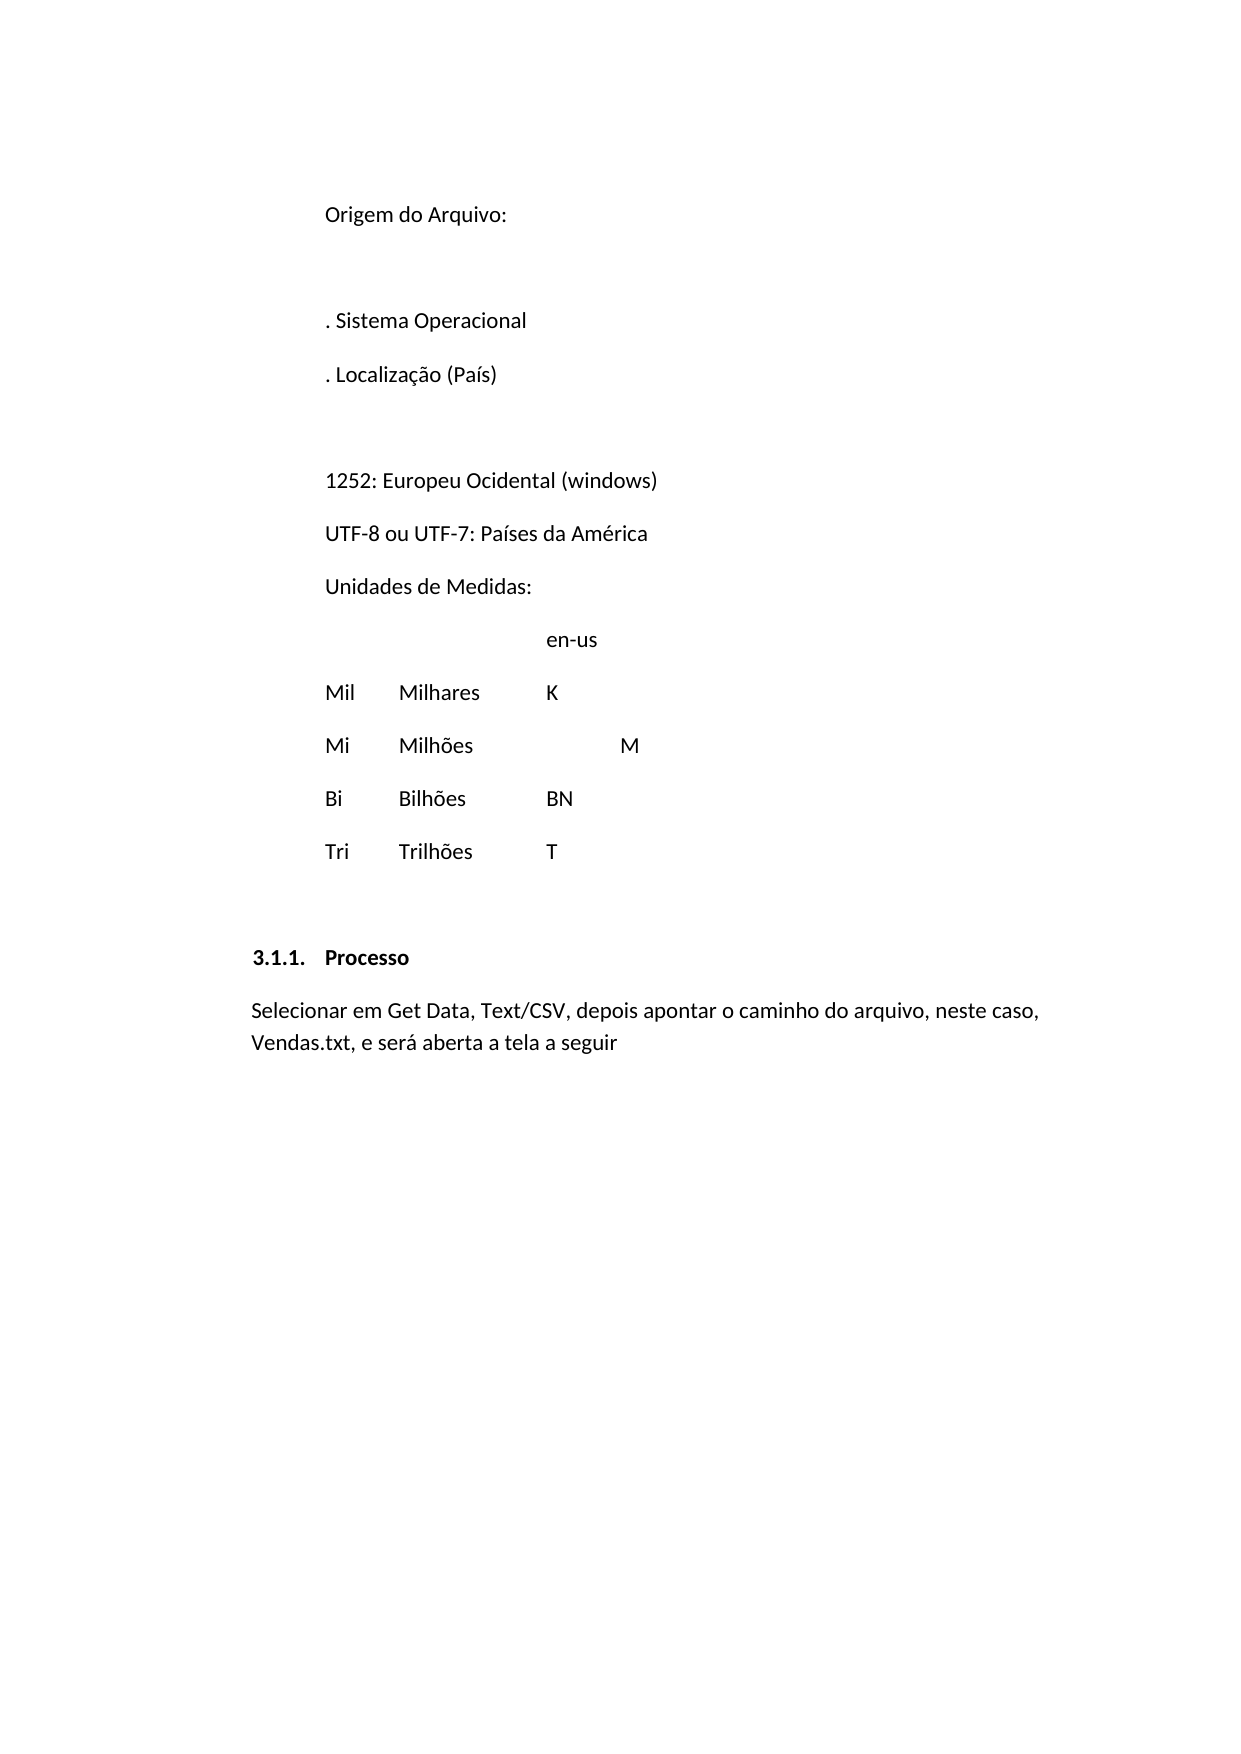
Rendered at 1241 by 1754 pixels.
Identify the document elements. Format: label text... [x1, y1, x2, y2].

text Selecionar em Get Data, Text/CSV, depois apontar o caminho do arquivo, neste caso, Vendas.txt, e será aberta a tela a seguir [251, 996, 1063, 1056]
text UTF-8 ou UTF-7: Países da América [325, 519, 1063, 547]
text . Localização (País) [325, 360, 1063, 388]
text Mil Milhares K [325, 678, 1063, 706]
text 1252: Europeu Ocidental (windows) [325, 466, 1063, 494]
text Mi Milhões M [325, 731, 1063, 759]
text Tri Trilhões T [325, 837, 1063, 865]
text Origem do Arquivo: [325, 201, 1063, 229]
list Processo [252, 943, 1063, 971]
text . Sistema Operacional [325, 307, 1063, 335]
text Bi Bilhões BN [325, 784, 1063, 812]
text en-us [325, 625, 1063, 653]
text Unidades de Medidas: [325, 572, 1063, 600]
